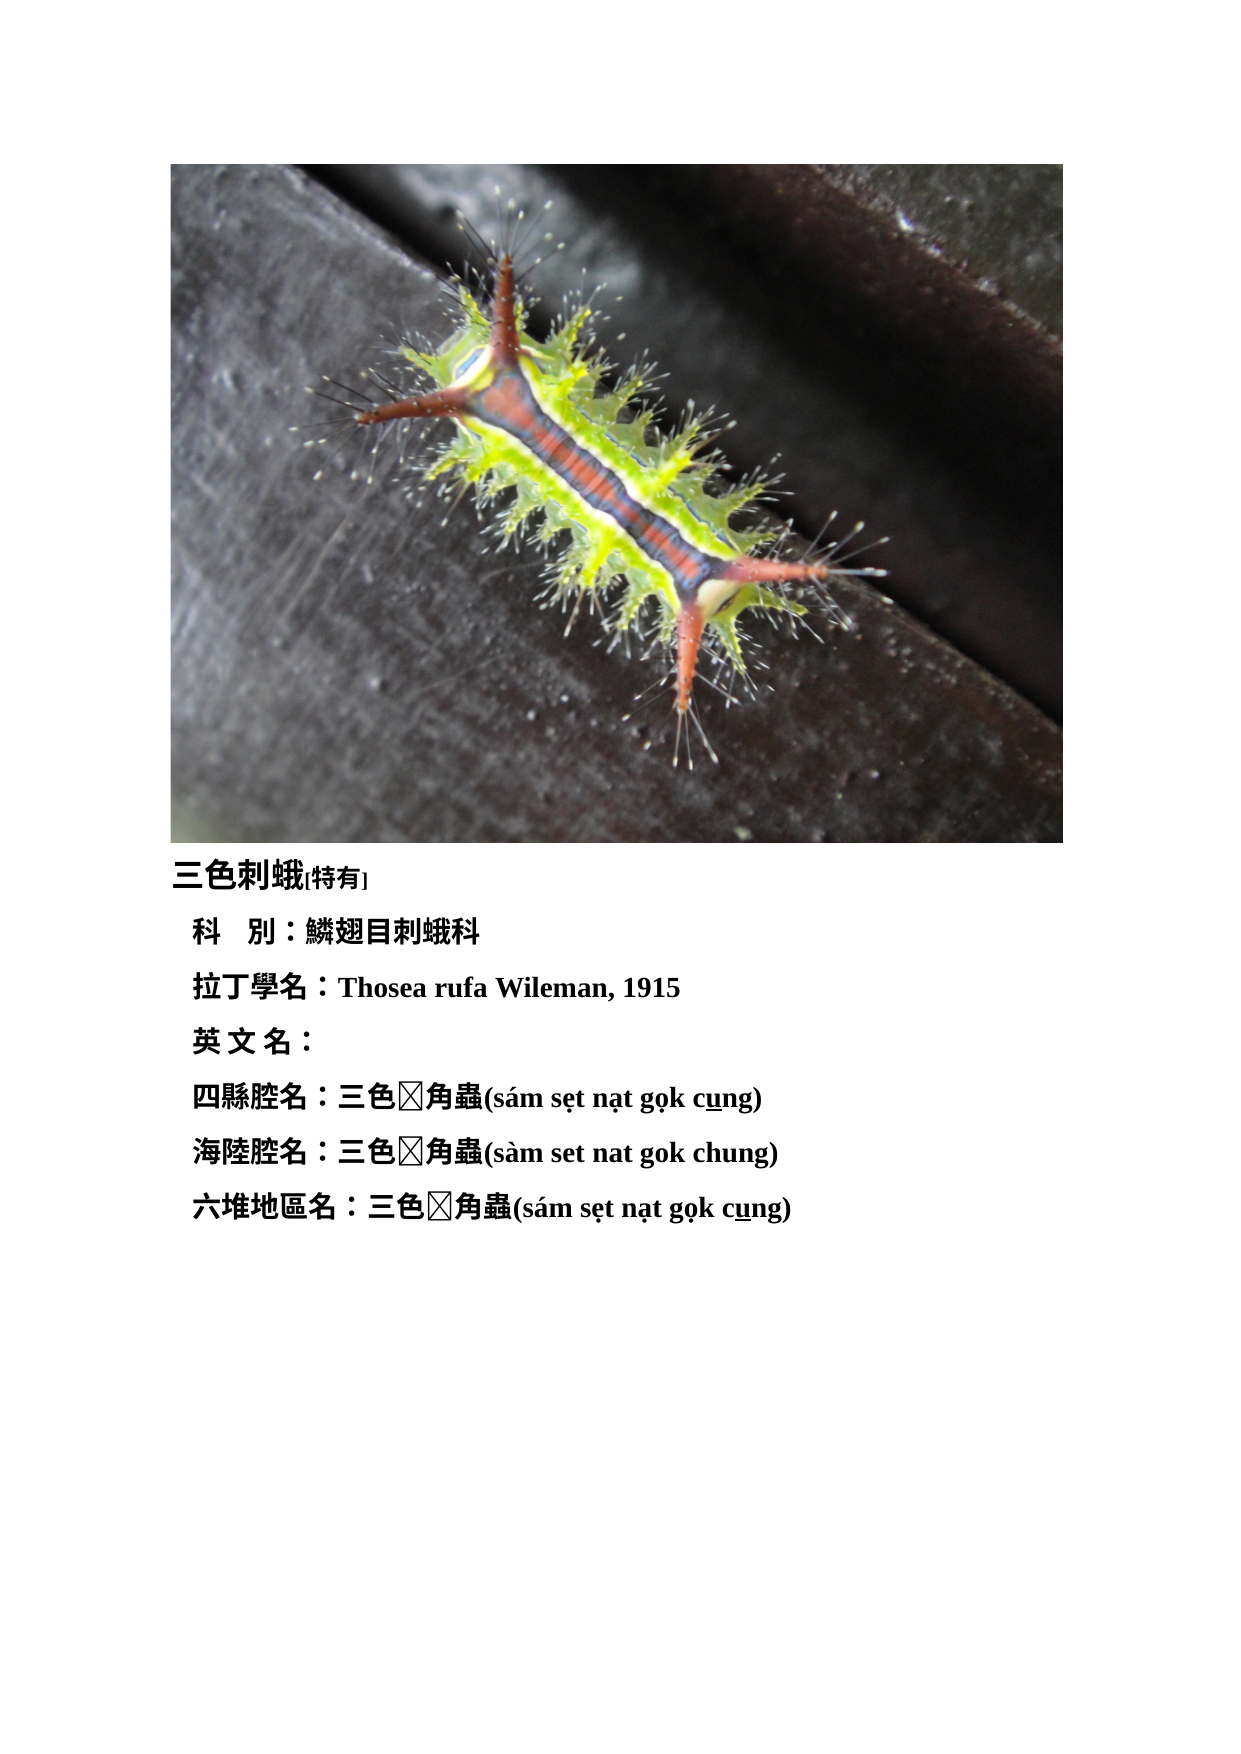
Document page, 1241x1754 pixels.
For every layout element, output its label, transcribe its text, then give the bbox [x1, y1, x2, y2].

picture [170, 164, 1063, 843]
table_cell 三色刺蛾[特有] 科 別：鱗翅目刺蛾科 拉丁學名：Thosea rufa Wileman, 1915 英 文 名： 四縣腔名：三色角蟲(sám sẹt nạt gọk cung) 海陸腔名：三色角蟲(sàm set nat gok chung) 六堆地區名：三色角蟲(sám sẹt nạt gọk cung) [160, 849, 1078, 1233]
table_header [160, 165, 1078, 849]
